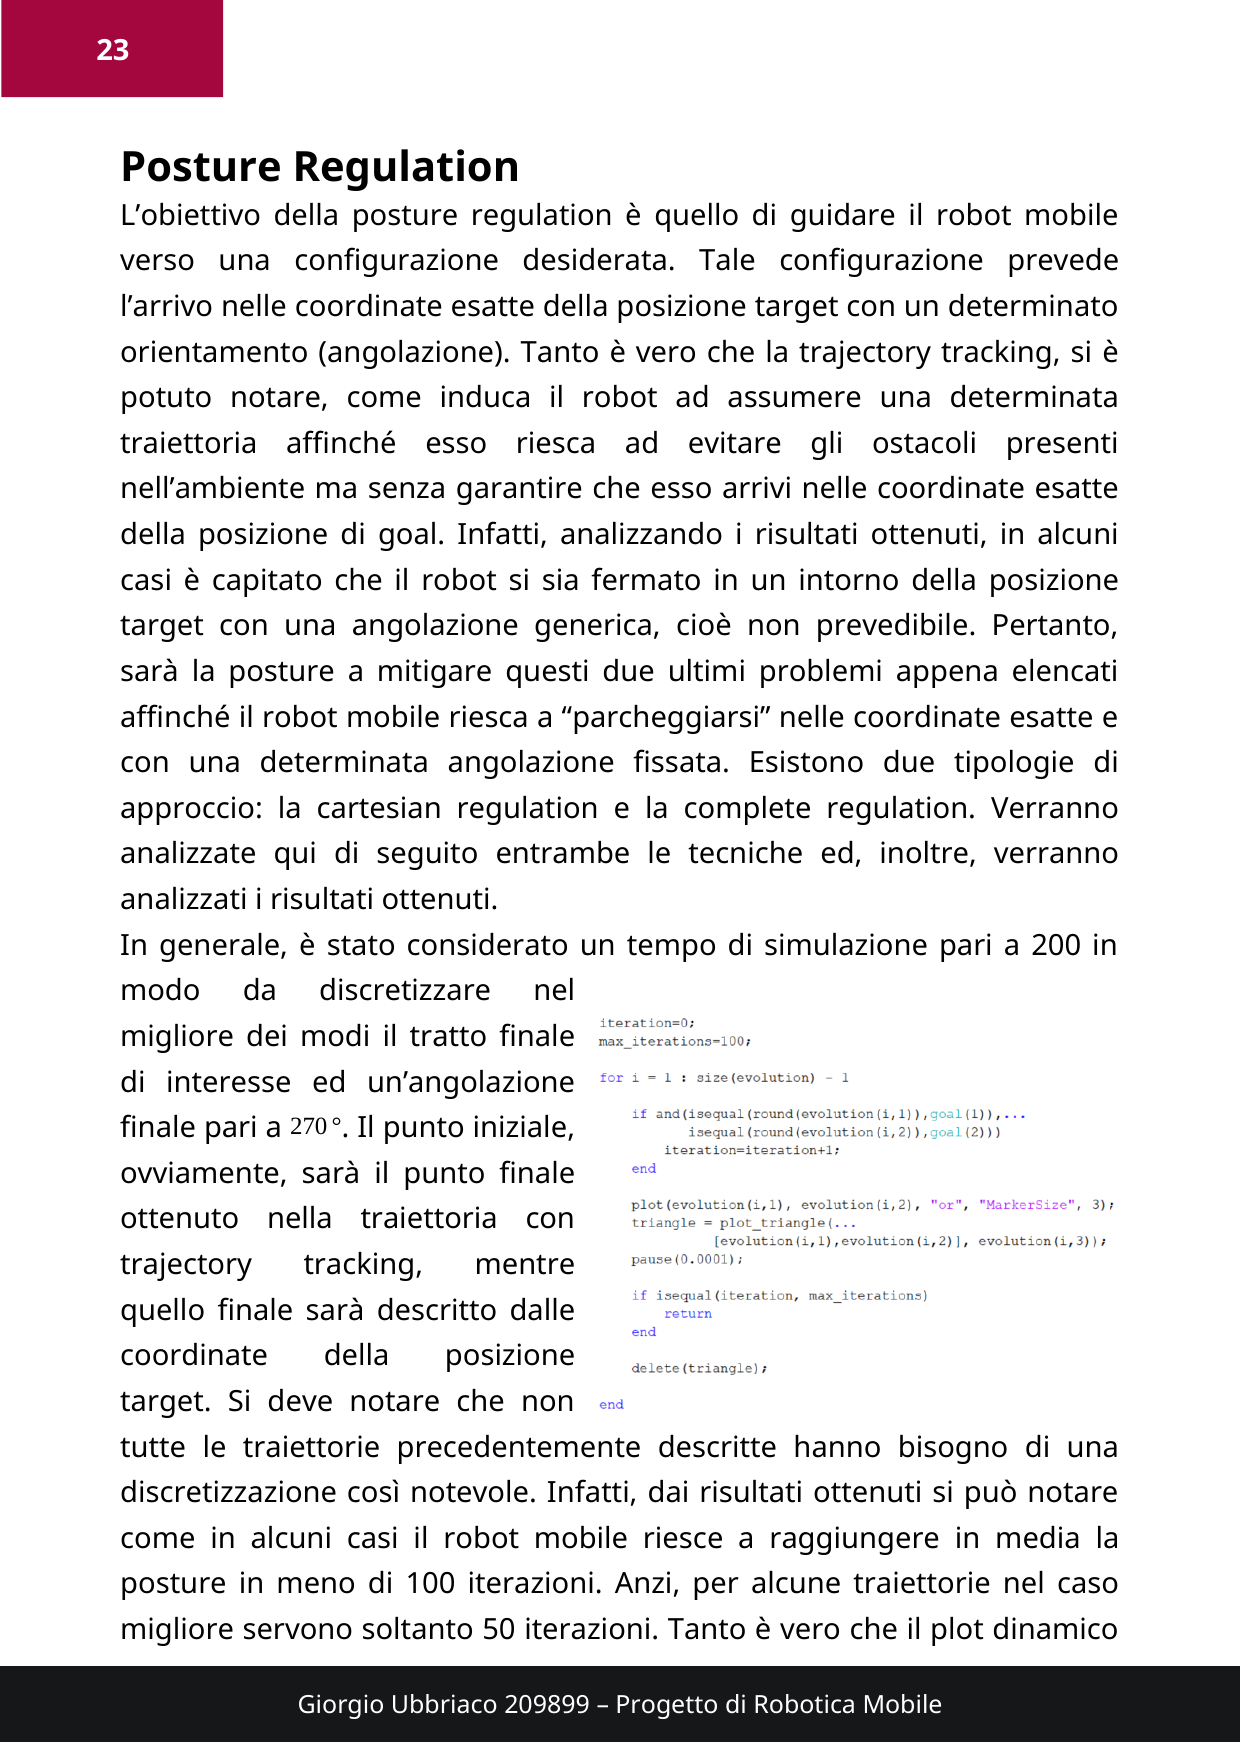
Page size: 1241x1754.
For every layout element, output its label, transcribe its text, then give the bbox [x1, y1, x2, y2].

text L’obiettivo della posture regulation è quello di guidare il robot mobile verso una configurazione desiderata. Tale configurazione prevede l’arrivo nelle coordinate esatte della posizione target con un determinato orientamento (angolazione). Tanto è vero che la trajectory tracking, si è potuto notare, come induca il robot ad assumere una determinata traiettoria affinché esso riesca ad evitare gli ostacoli presenti nell’ambiente ma senza garantire che esso arrivi nelle coordinate esatte della posizione di goal. Infatti, analizzando i risultati ottenuti, in alcuni casi è capitato che il robot si sia fermato in un intorno della posizione target con una angolazione generica, cioè non prevedibile. Pertanto, sarà la posture a mitigare questi due ultimi problemi appena elencati affinché il robot mobile riesca a “parcheggiarsi” nelle coordinate esatte e con una determinata angolazione fissata. Esistono due tipologie di approccio: la cartesian regulation e la complete regulation. Verranno analizzate qui di seguito entrambe le tecniche ed, inoltre, verranno analizzati i risultati ottenuti. [120, 194, 1120, 918]
picture [593, 1005, 1119, 1418]
subtitle Posture Regulation [120, 137, 1120, 194]
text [120, 924, 1120, 1648]
